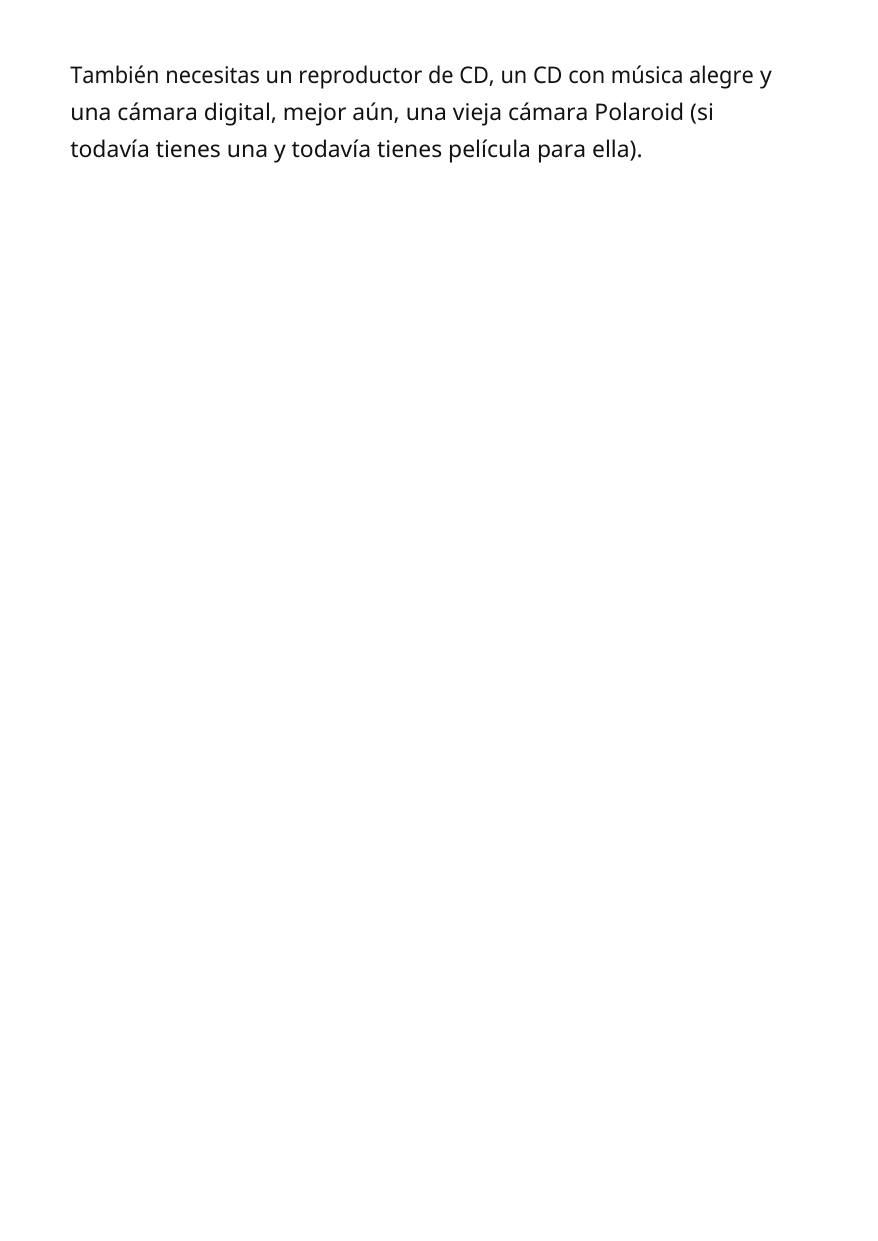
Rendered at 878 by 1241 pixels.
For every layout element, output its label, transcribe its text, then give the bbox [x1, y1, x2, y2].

text También necesitas un reproductor de CD, un CD con música alegre y una cámara digital, mejor aún, una vieja cámara Polaroid (si todavía tienes una y todavía tienes película para ella). [70, 59, 782, 164]
